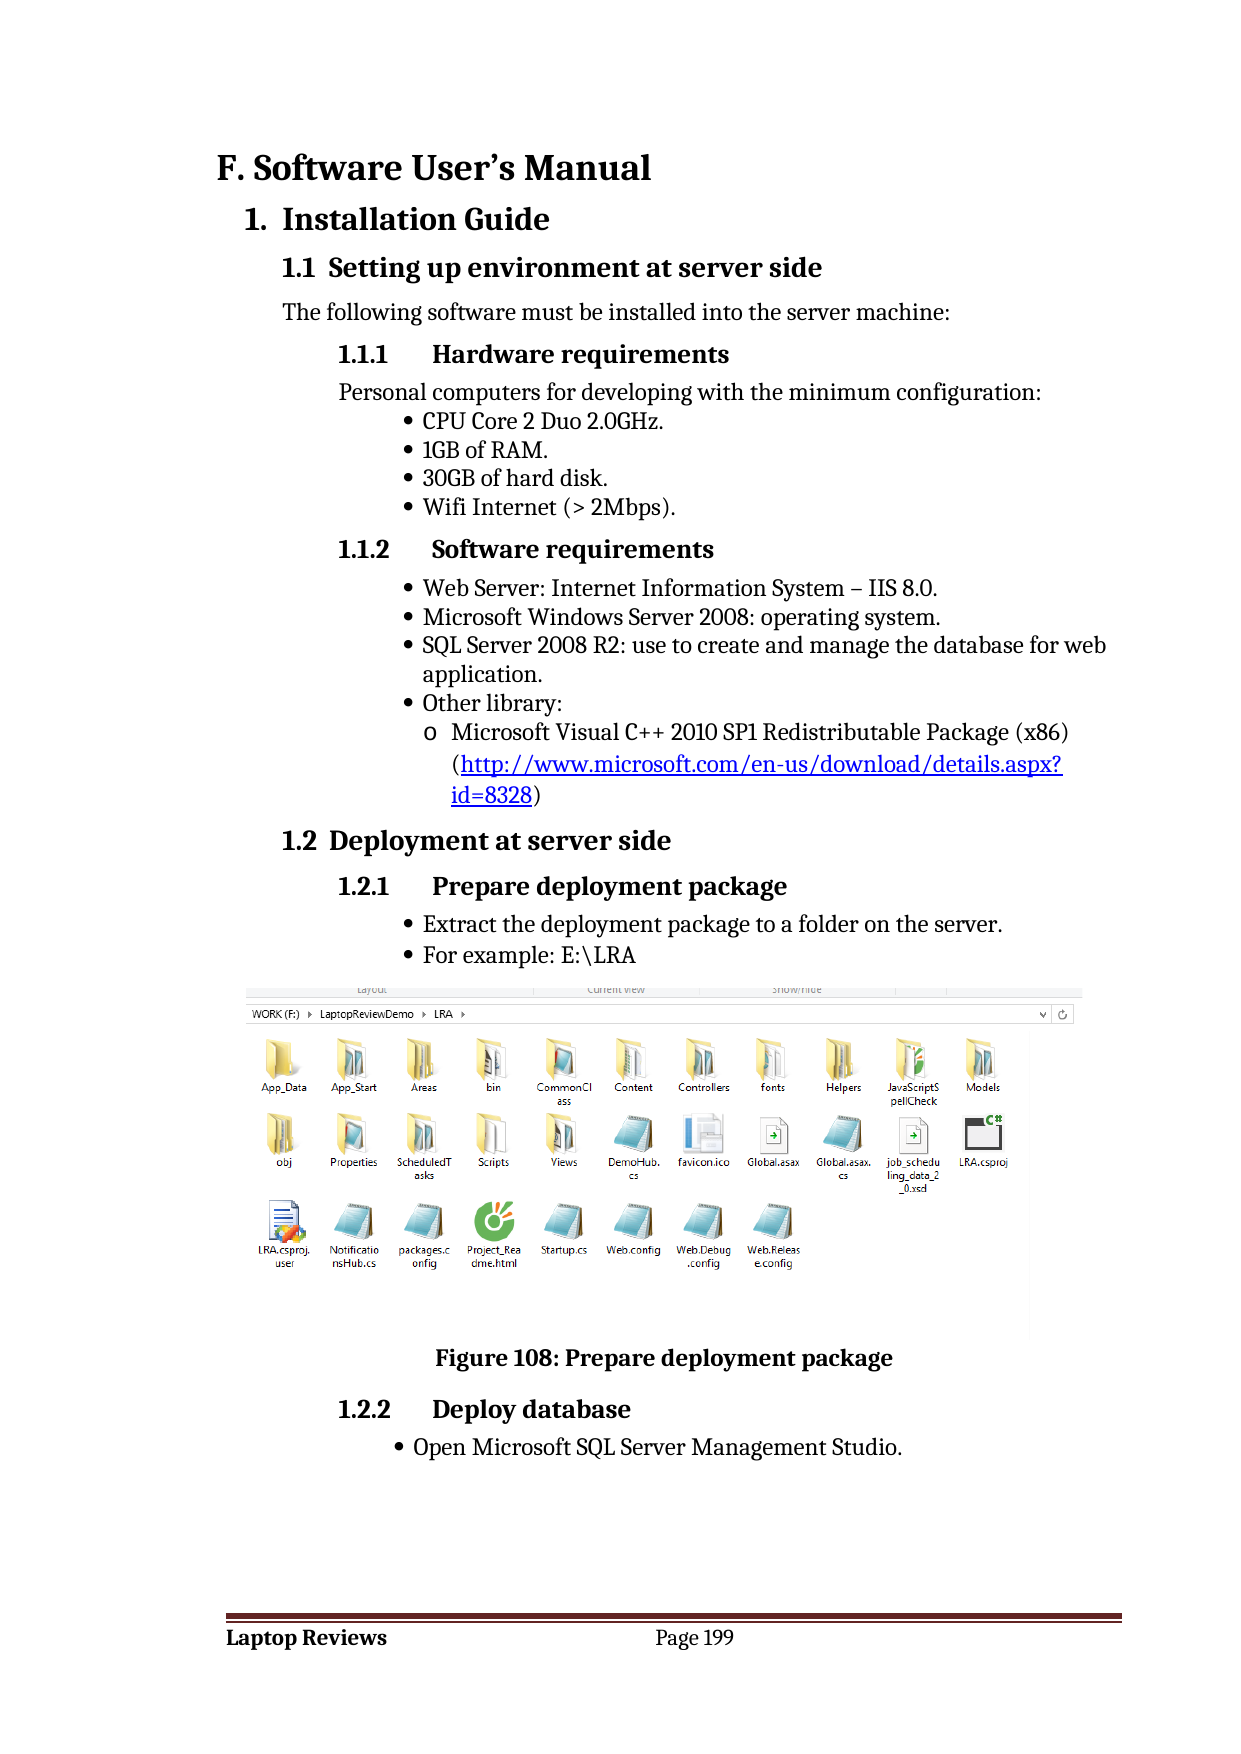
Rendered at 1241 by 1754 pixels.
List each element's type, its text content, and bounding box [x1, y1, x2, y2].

list Web Server: Internet Information System – IIS 8.0. [404, 574, 1122, 603]
list Microsoft Windows Server 2008: operating system. [404, 603, 1122, 631]
subtitle Prepare deployment package [338, 871, 1122, 902]
picture [246, 988, 1083, 1340]
list Open Microsoft SQL Server Management Studio. [394, 1433, 1122, 1462]
list (http://www.microsoft.com/en-us/download/details.aspx?id=8328) [451, 750, 1122, 810]
list Other library: [404, 689, 1122, 718]
subtitle Installation Guide [244, 201, 1122, 239]
list 30GB of hard disk. [404, 464, 1122, 493]
subtitle Software User’s Manual [216, 147, 1122, 190]
list SQL Server 2008 R2: use to create and manage the database for web application. [404, 631, 1122, 689]
list Wifi Internet (> 2Mbps). [404, 493, 1122, 522]
text Figure 108: Prepare deployment package [207, 1344, 1122, 1373]
text The following software must be installed into the server machine: [282, 297, 1122, 326]
list Extract the deployment package to a folder on the server. [404, 910, 1122, 939]
list 1GB of RAM. [404, 436, 1122, 464]
subtitle Deployment at server side [282, 824, 1122, 858]
list For example: E:\LRA [404, 941, 1122, 970]
subtitle Software requirements [338, 534, 1122, 566]
subtitle Hardware requirements [338, 339, 1122, 370]
subtitle Deploy database [338, 1394, 1122, 1425]
list CPU Core 2 Duo 2.0GHz. [404, 407, 1122, 436]
subtitle Setting up environment at server side [282, 251, 1122, 285]
text Personal computers for developing with the minimum configuration: [263, 378, 1122, 407]
list Microsoft Visual C++ 2010 SP1 Redistributable Package (x86) [423, 718, 1122, 748]
